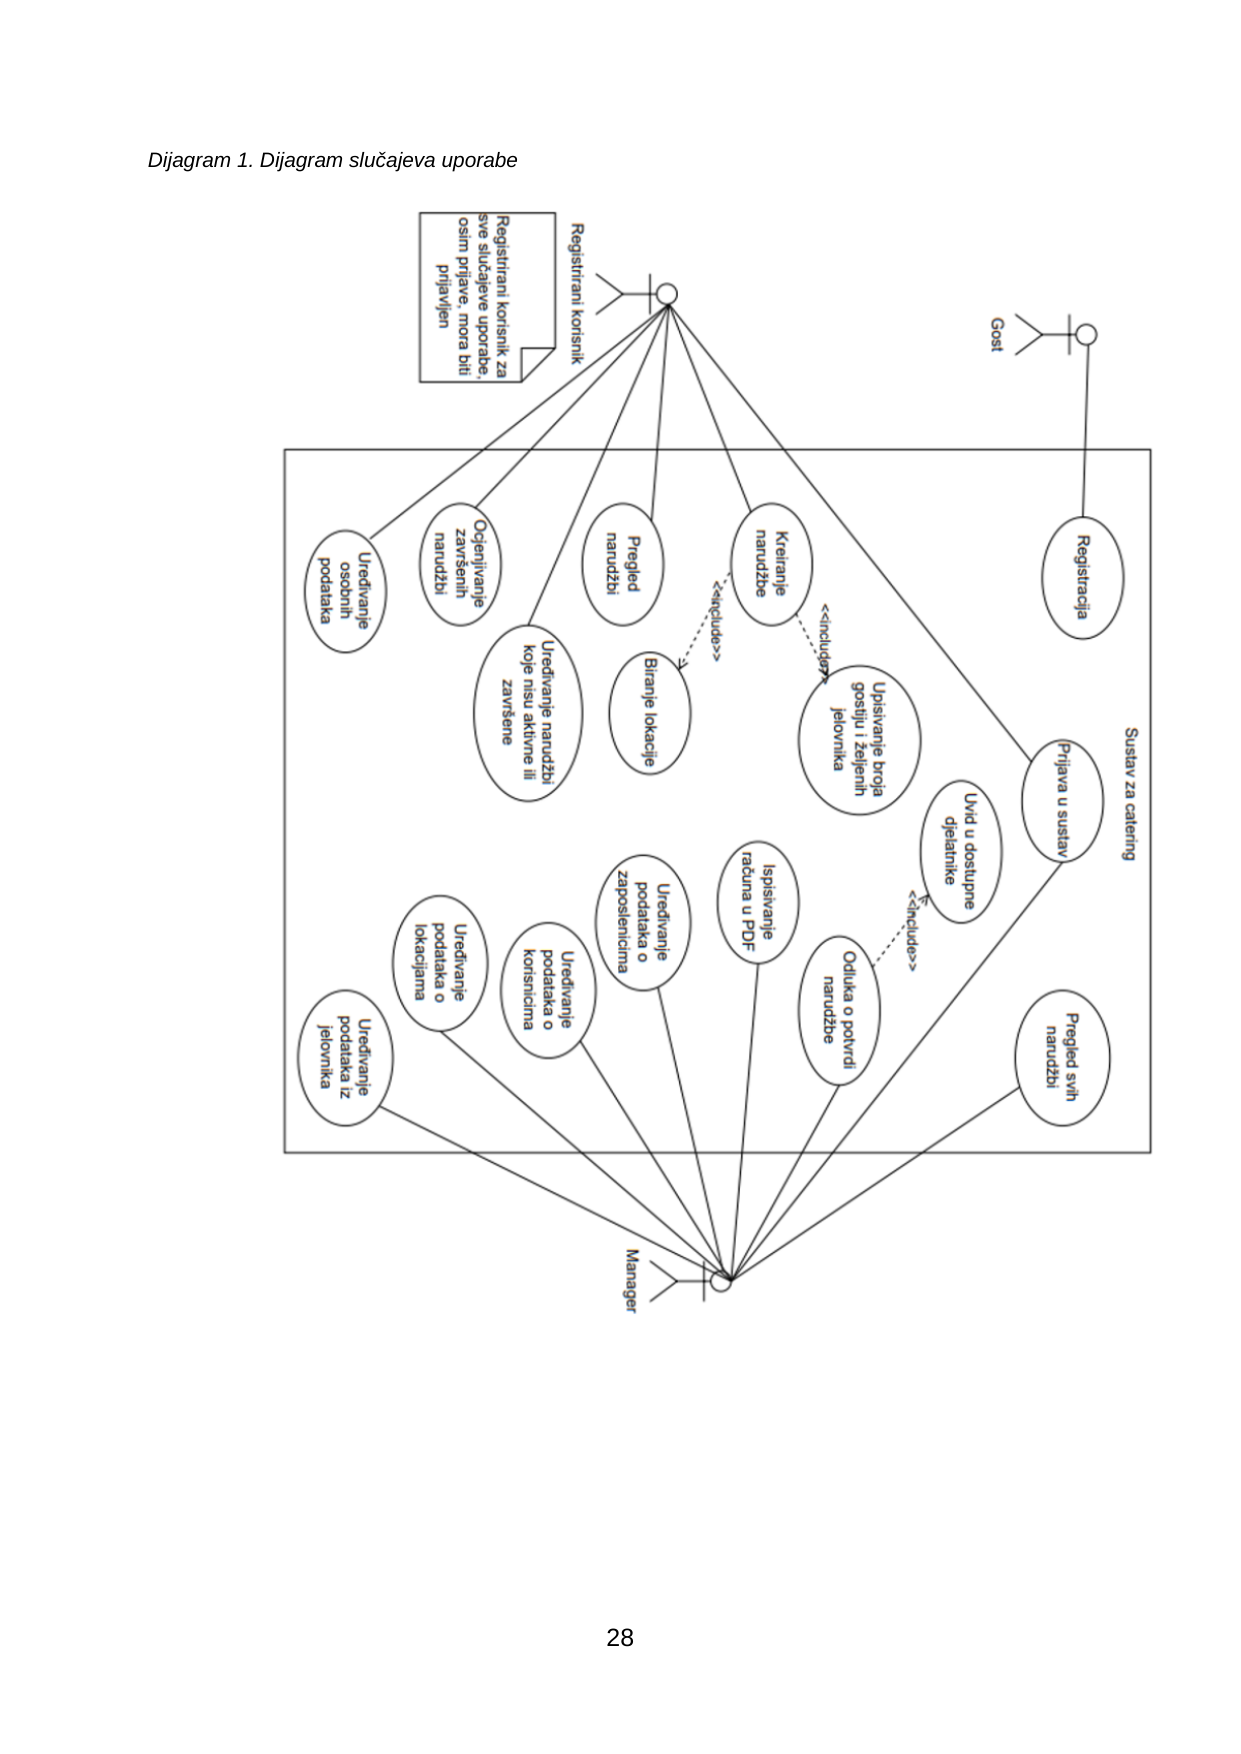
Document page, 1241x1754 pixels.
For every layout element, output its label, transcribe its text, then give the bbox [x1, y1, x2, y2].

text Dijagram 1. Dijagram slučajeva uporabe [148, 148, 1093, 172]
picture [262, 194, 1169, 1323]
